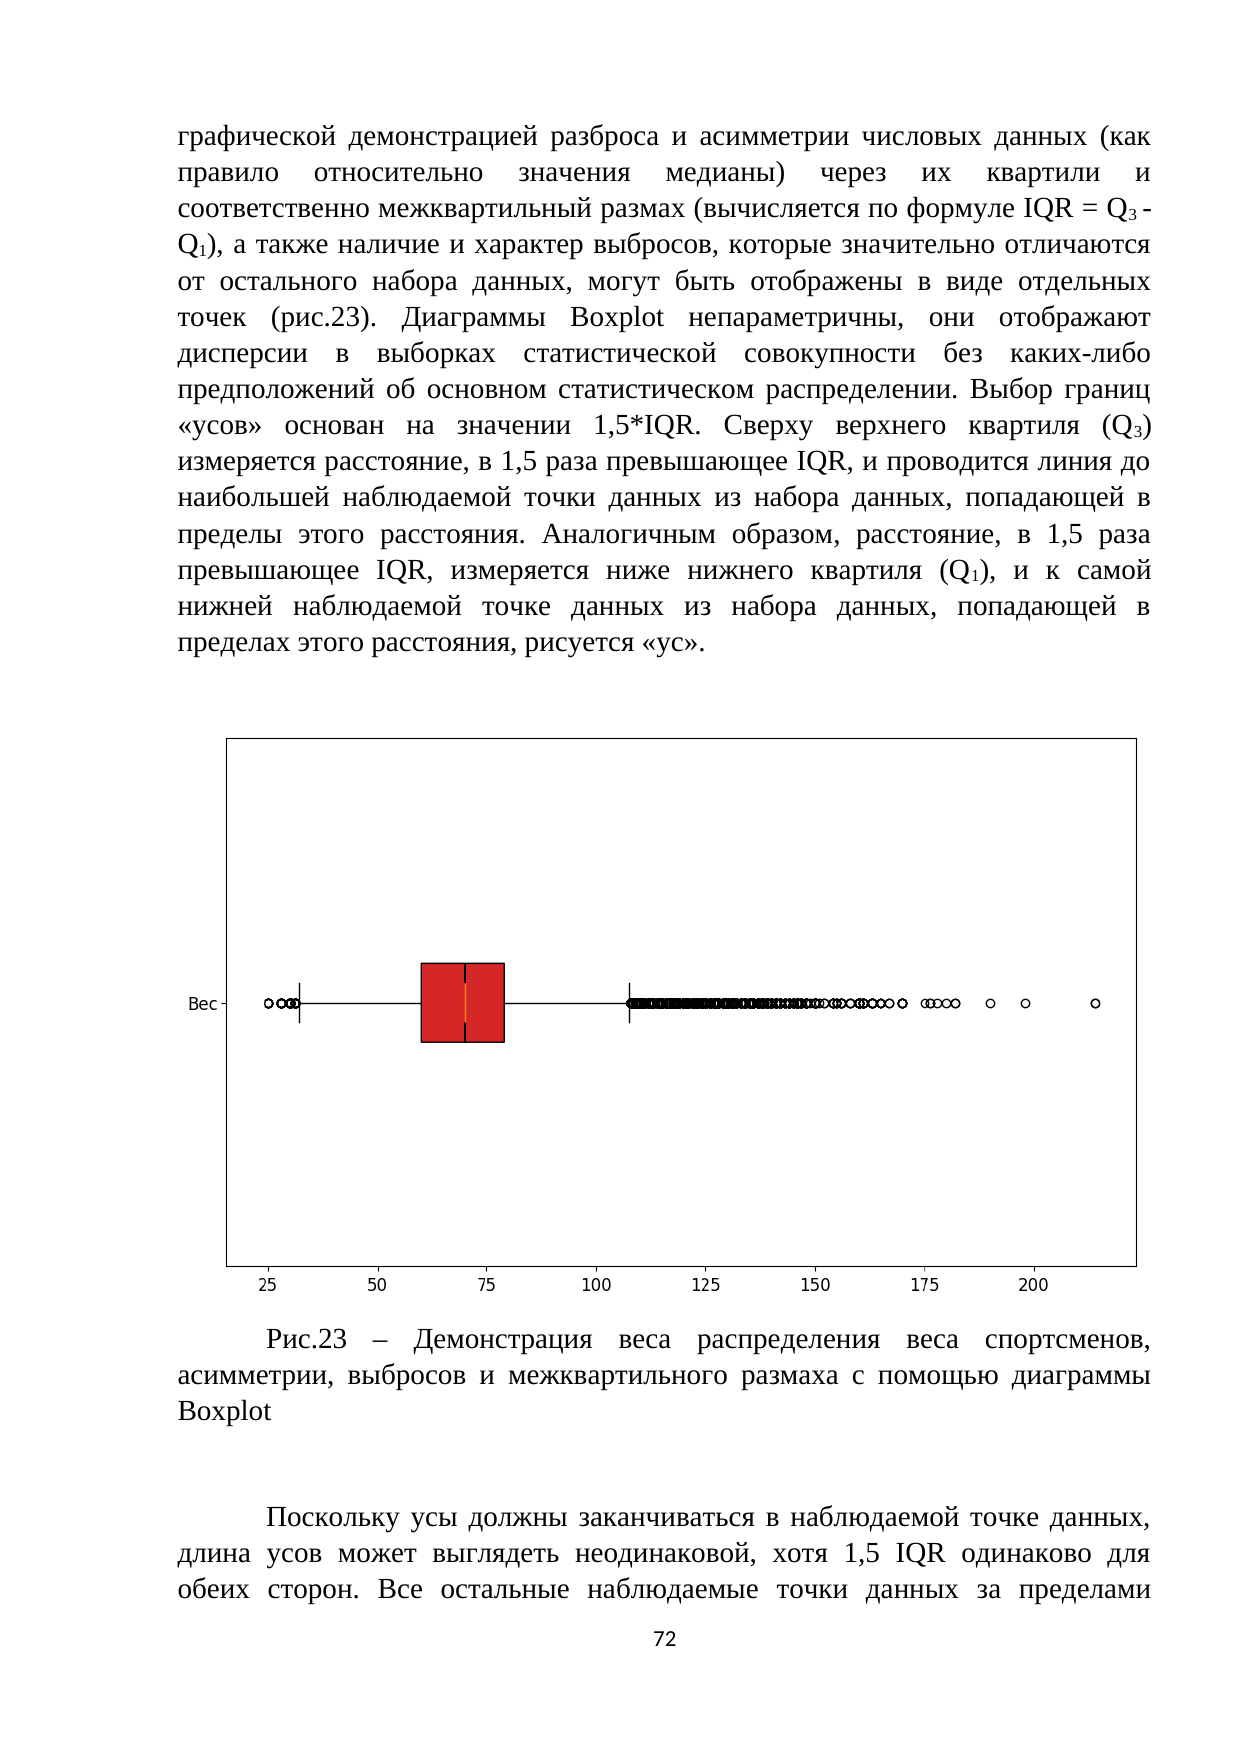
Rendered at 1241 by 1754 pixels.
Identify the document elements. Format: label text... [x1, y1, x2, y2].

text Рис.23 – Демонстрация веса распределения веса спортсменов, асимметрии, выбросов и межквартильного размаха с помощью диаграммы Boxplot [177, 1321, 1152, 1427]
picture [177, 729, 1145, 1303]
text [177, 1499, 1152, 1605]
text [177, 118, 1152, 658]
